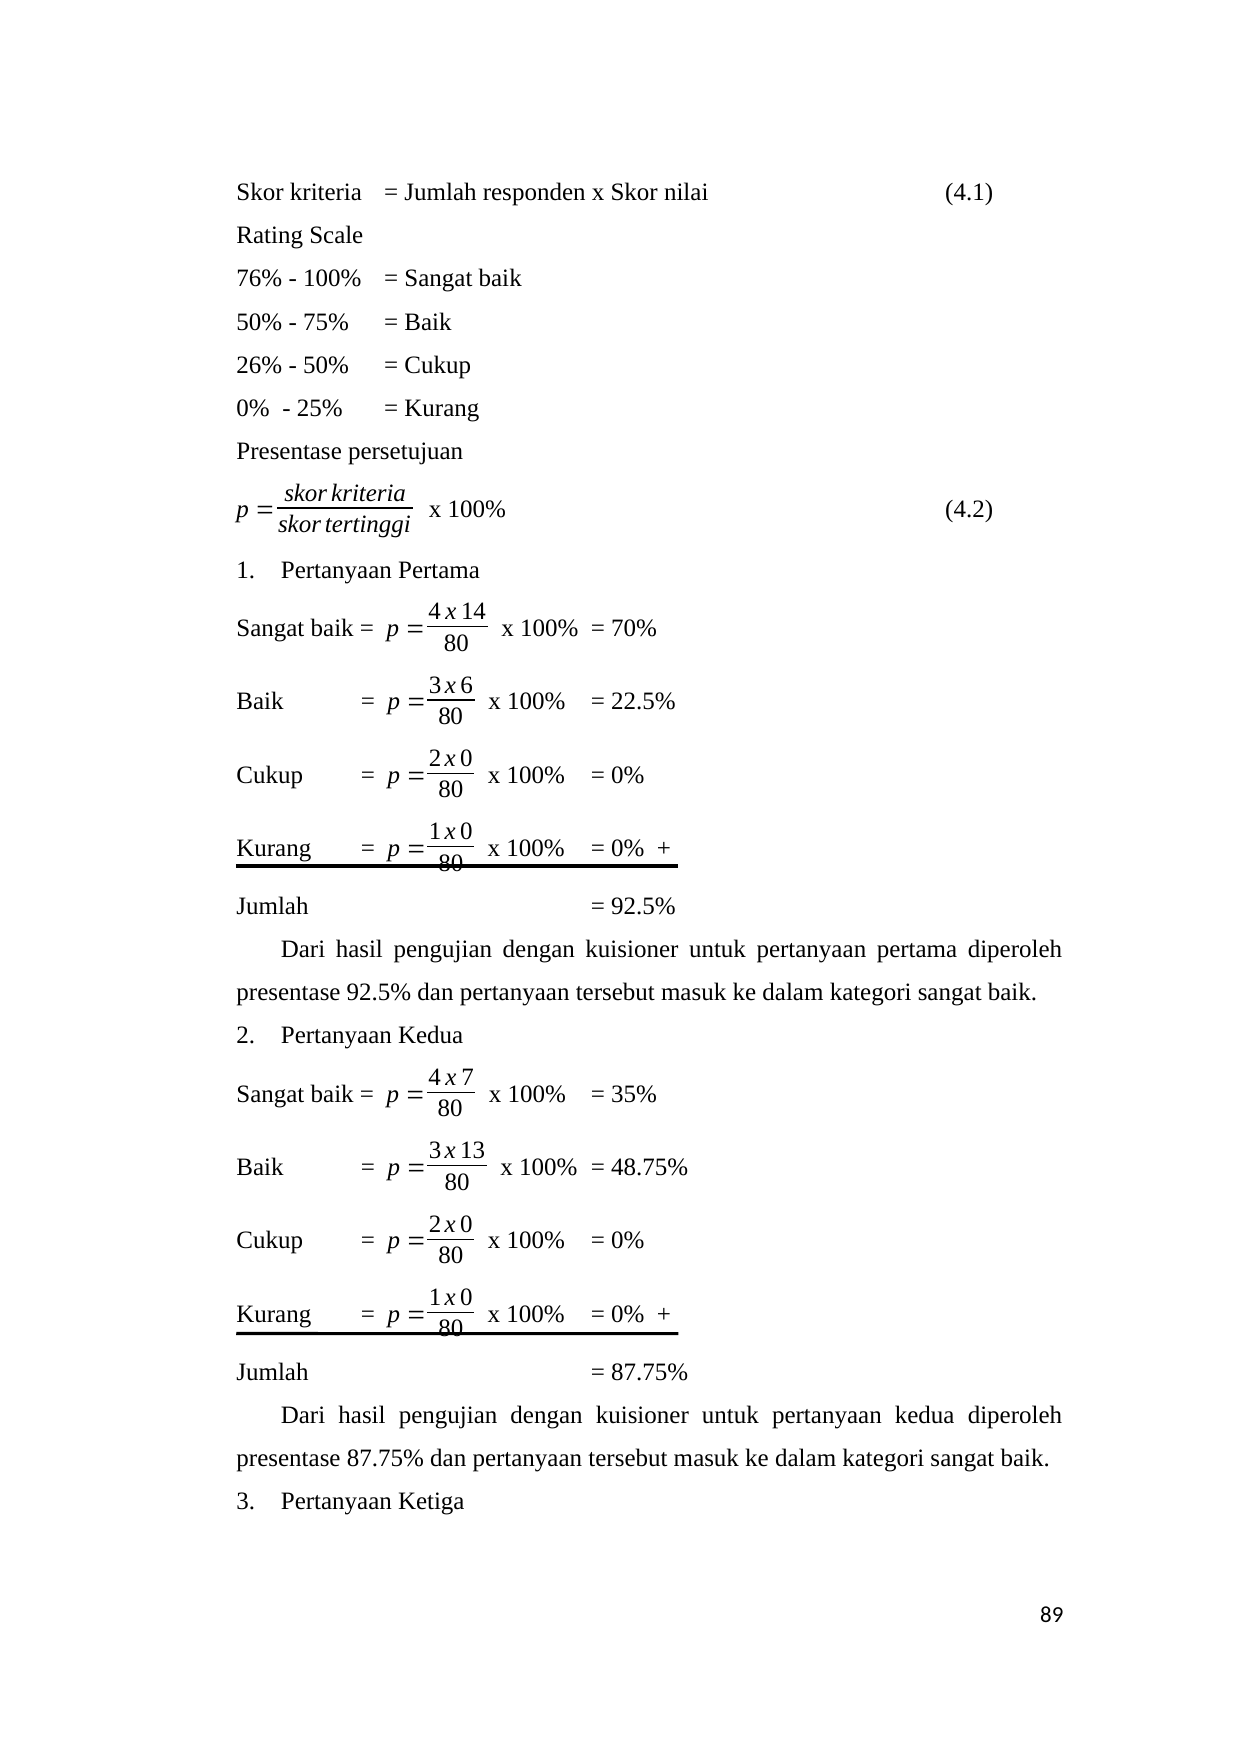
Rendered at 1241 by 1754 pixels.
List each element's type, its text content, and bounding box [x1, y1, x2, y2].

text Dari hasil pengujian dengan kuisioner untuk pertanyaan kedua diperoleh presentase 87.75% dan pertanyaan tersebut masuk ke dalam kategori sangat baik. [236, 1400, 1063, 1472]
list Pertanyaan Pertama [236, 555, 1063, 583]
text Jumlah = 87.75% [236, 1357, 1063, 1386]
text Rating Scale [236, 220, 1063, 249]
text Dari hasil pengujian dengan kuisioner untuk pertanyaan pertama diperoleh presentase 92.5% dan pertanyaan tersebut masuk ke dalam kategori sangat baik. [236, 934, 1063, 1006]
list Pertanyaan Kedua [236, 1021, 1063, 1049]
text Sangat baik = p x 100% = 35% [236, 1064, 1063, 1123]
text Baik = p x 100% = 22.5% [236, 671, 1063, 730]
text Cukup = p x 100% = 0% [236, 744, 1063, 803]
text 0% - 25% = Kurang [236, 393, 1063, 422]
text 76% - 100% = Sangat baik [236, 263, 1063, 292]
text Kurang = p x 100% = 0% + [236, 818, 1063, 877]
text Sangat baik = p x 100% = 70% [236, 598, 1063, 657]
text Baik = p x 100% = 48.75% [236, 1137, 1063, 1196]
list Pertanyaan Ketiga [236, 1486, 1063, 1515]
text 50% - 75% = Baik [236, 307, 1063, 335]
text Jumlah = 92.5% [236, 891, 1063, 920]
text Presentase persetujuan [236, 436, 1063, 465]
text Kurang = p x 100% = 0% + [236, 1284, 1063, 1343]
text Skor kriteria = Jumlah responden x Skor nilai (4.1) [236, 177, 1063, 206]
text 26% - 50% = Cukup [236, 350, 1063, 378]
text p x 100% (4.2) [236, 479, 1063, 538]
text Cukup = p x 100% = 0% [236, 1210, 1063, 1269]
